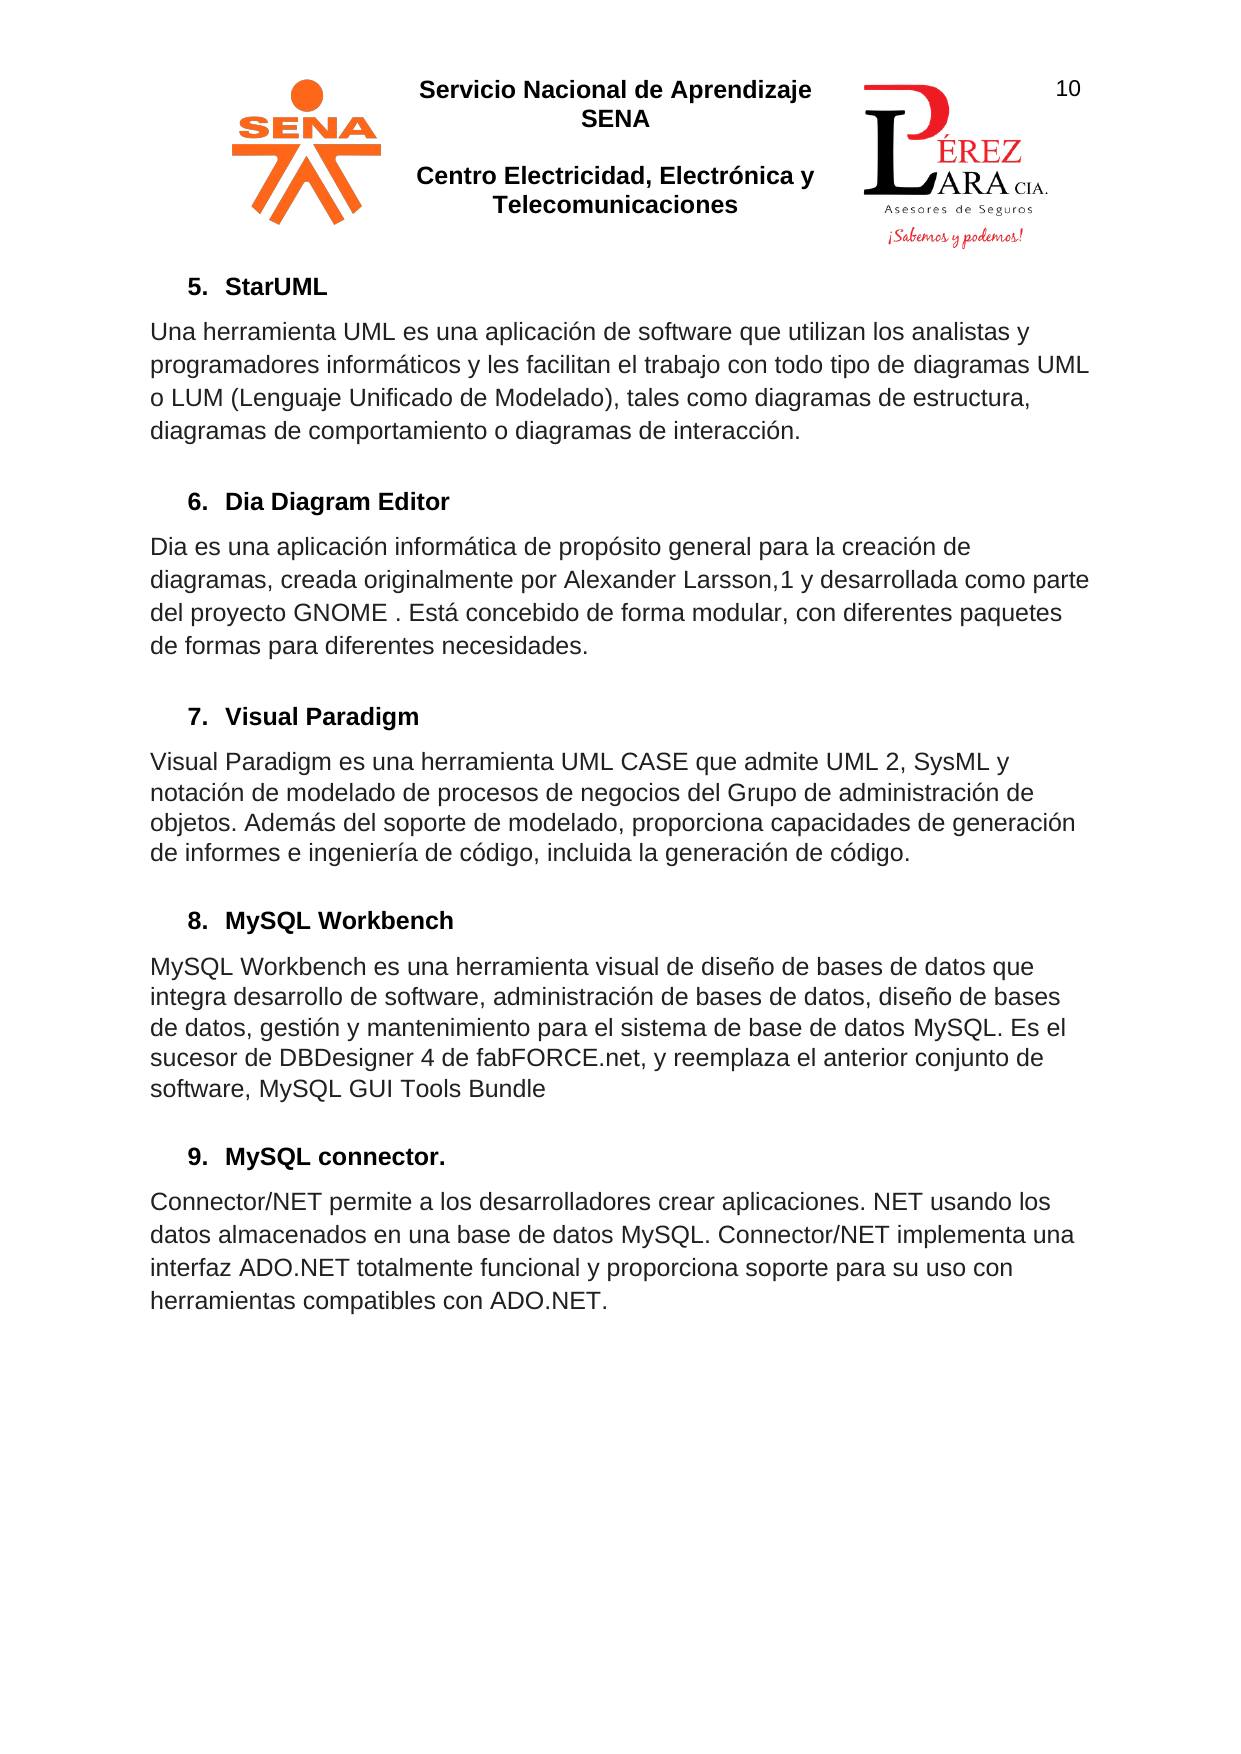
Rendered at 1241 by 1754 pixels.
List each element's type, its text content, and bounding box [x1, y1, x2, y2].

subtitle MySQL connector. [187, 1141, 1090, 1170]
subtitle MySQL Workbench [187, 906, 1090, 935]
subtitle Dia Diagram Editor [187, 487, 1090, 515]
text Dia es una aplicación informática de propósito general para la creación de diagramas, creada originalmente por Alexander Larsson,1​ y desarrollada como parte del proyecto GNOME . Está concebido de forma modular, con diferentes paquetes de formas para diferentes necesidades. [150, 532, 1090, 660]
text Connector/NET permite a los desarrolladores crear aplicaciones. NET usando los datos almacenados en una base de datos MySQL. Connector/NET implementa una interfaz ADO.NET totalmente funcional y proporciona soporte para su uso con herramientas compatibles con ADO.NET. [150, 1187, 1090, 1315]
subtitle StarUML [187, 271, 1090, 300]
text MySQL Workbench es una herramienta visual de diseño de bases de datos que integra desarrollo de software, administración de bases de datos, diseño de bases de datos, gestión y mantenimiento para el sistema de base de datos MySQL. Es el sucesor de DBDesigner 4 de fabFORCE.net, y reemplaza el anterior conjunto de software, MySQL GUI Tools Bundle [150, 952, 1090, 1102]
subtitle Visual Paradigm [187, 702, 1090, 730]
picture [231, 79, 382, 226]
text Una herramienta UML es una aplicación de software que utilizan los analistas y programadores informáticos y les facilitan el trabajo con todo tipo de diagramas UML o LUM (Lenguaje Unificado de Modelado), tales como diagramas de estructura, diagramas de comportamiento o diagramas de interacción. [150, 317, 1090, 445]
picture [857, 75, 1052, 264]
text Visual Paradigm es una herramienta UML CASE que admite UML 2, SysML y notación de modelado de procesos de negocios del Grupo de administración de objetos. Además del soporte de modelado, proporciona capacidades de generación de informes e ingeniería de código, incluida la generación de código. [150, 747, 1090, 867]
